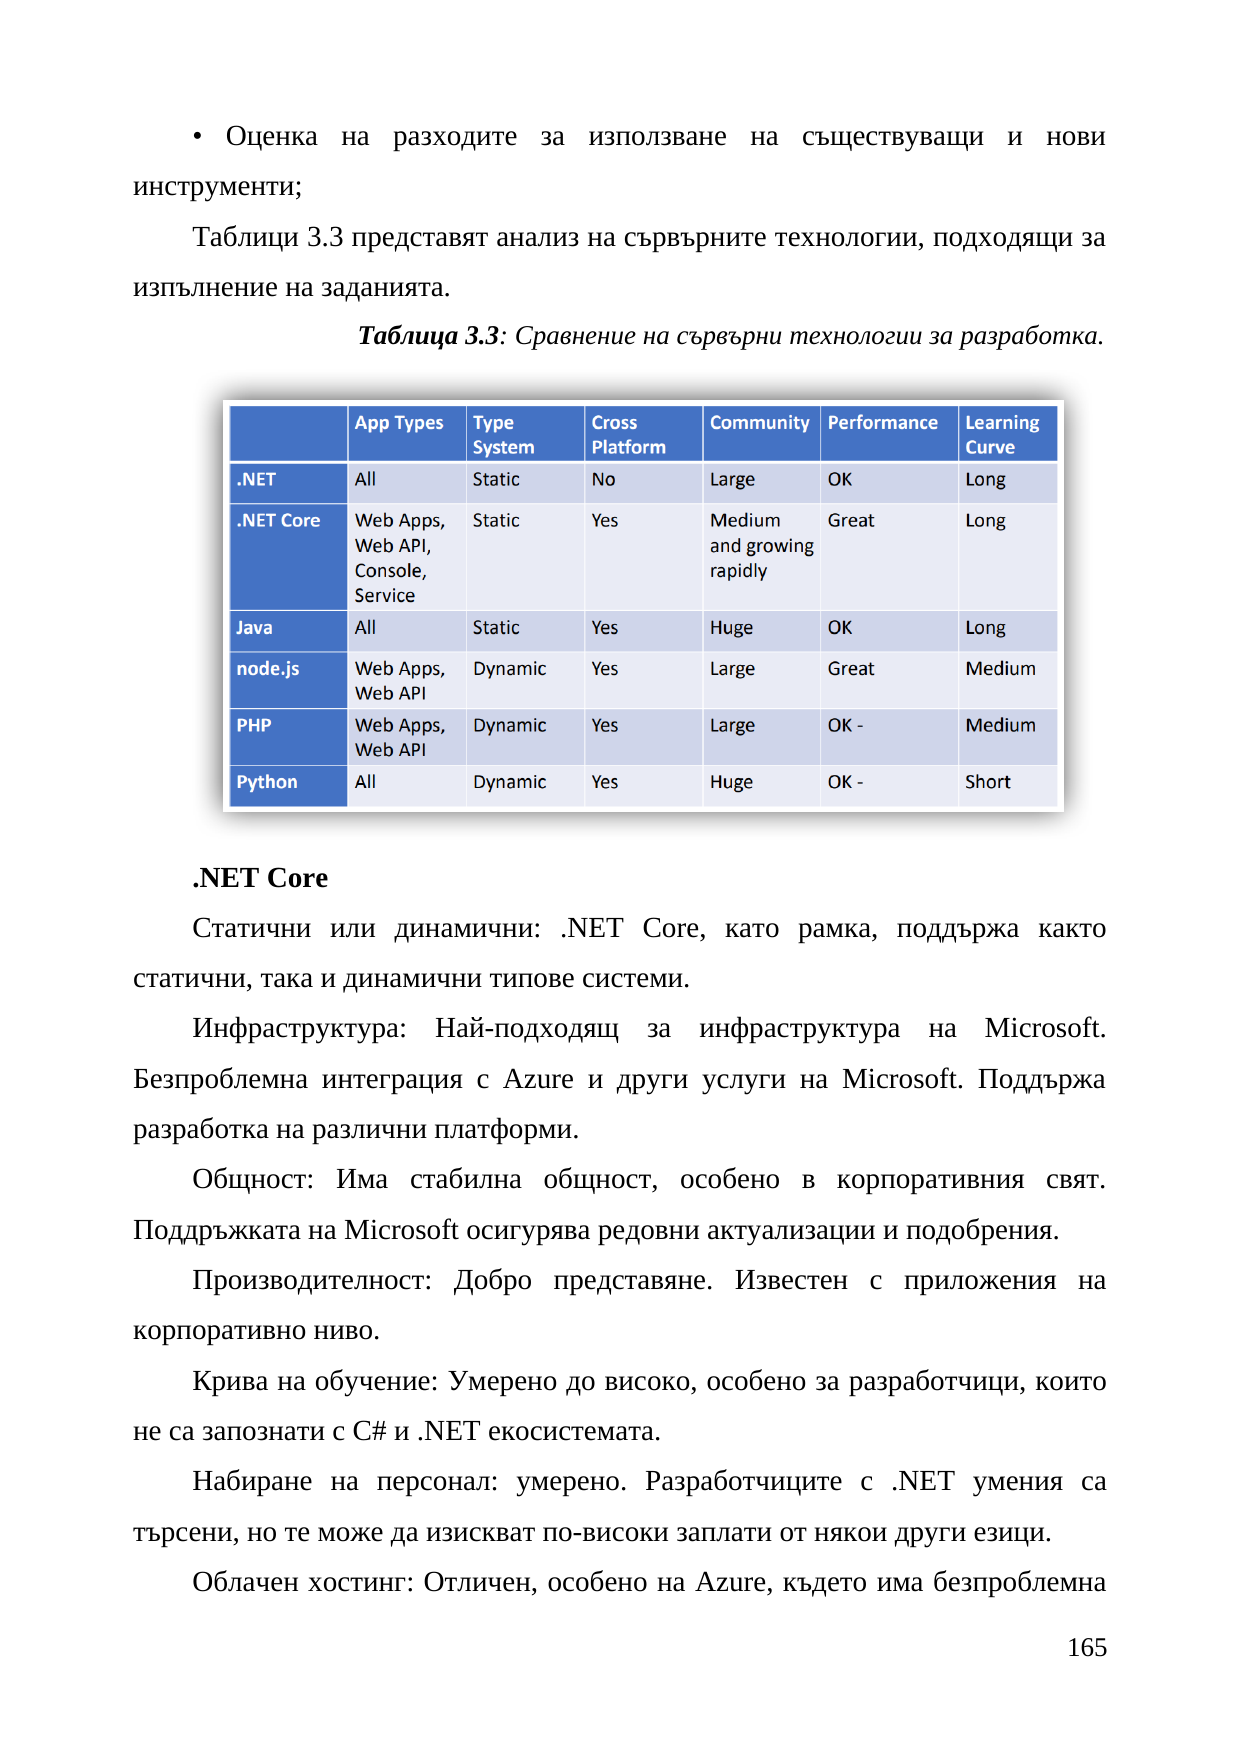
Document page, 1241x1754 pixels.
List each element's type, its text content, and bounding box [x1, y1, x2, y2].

text Производителност: Добро представяне. Известен с приложения на корпоративно ниво. [133, 1262, 1107, 1346]
text .NET Core [133, 860, 1107, 893]
text Таблици 3.3 представят анализ на сървърните технологии, подходящи за изпълнение на заданията. [133, 219, 1107, 303]
text Крива на обучение: Умерено до високо, особено за разработчици, които не са запознати с C# и .NET екосистемата. [133, 1363, 1107, 1447]
text • Oценка на разходите за използване на съществуващи и нови инструменти; [133, 118, 1107, 202]
text Инфраструктура: Най-подходящ за инфраструктура на Microsoft. Безпроблемна интеграция с Azure и други услуги на Microsoft. Поддържа разработка на различни платформи. [133, 1011, 1107, 1145]
text Общност: Има стабилна общност, особено в корпоративния свят. Поддръжката на Microsoft осигурява редовни актуализации и подобрения. [133, 1162, 1107, 1245]
text Таблица 3.3: Сравнение на сървърни технологии за разработка. [133, 319, 1107, 351]
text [133, 1564, 1107, 1598]
text Статични или динамични: .NET Core, като рамка, поддържа както статични, така и динамични типове системи. [133, 910, 1107, 994]
text Набиране на персонал: умерено. Разработчиците с .NET умения са търсени, но те може да изискват по-високи заплати от някои други езици. [133, 1463, 1107, 1547]
picture [223, 400, 1064, 812]
